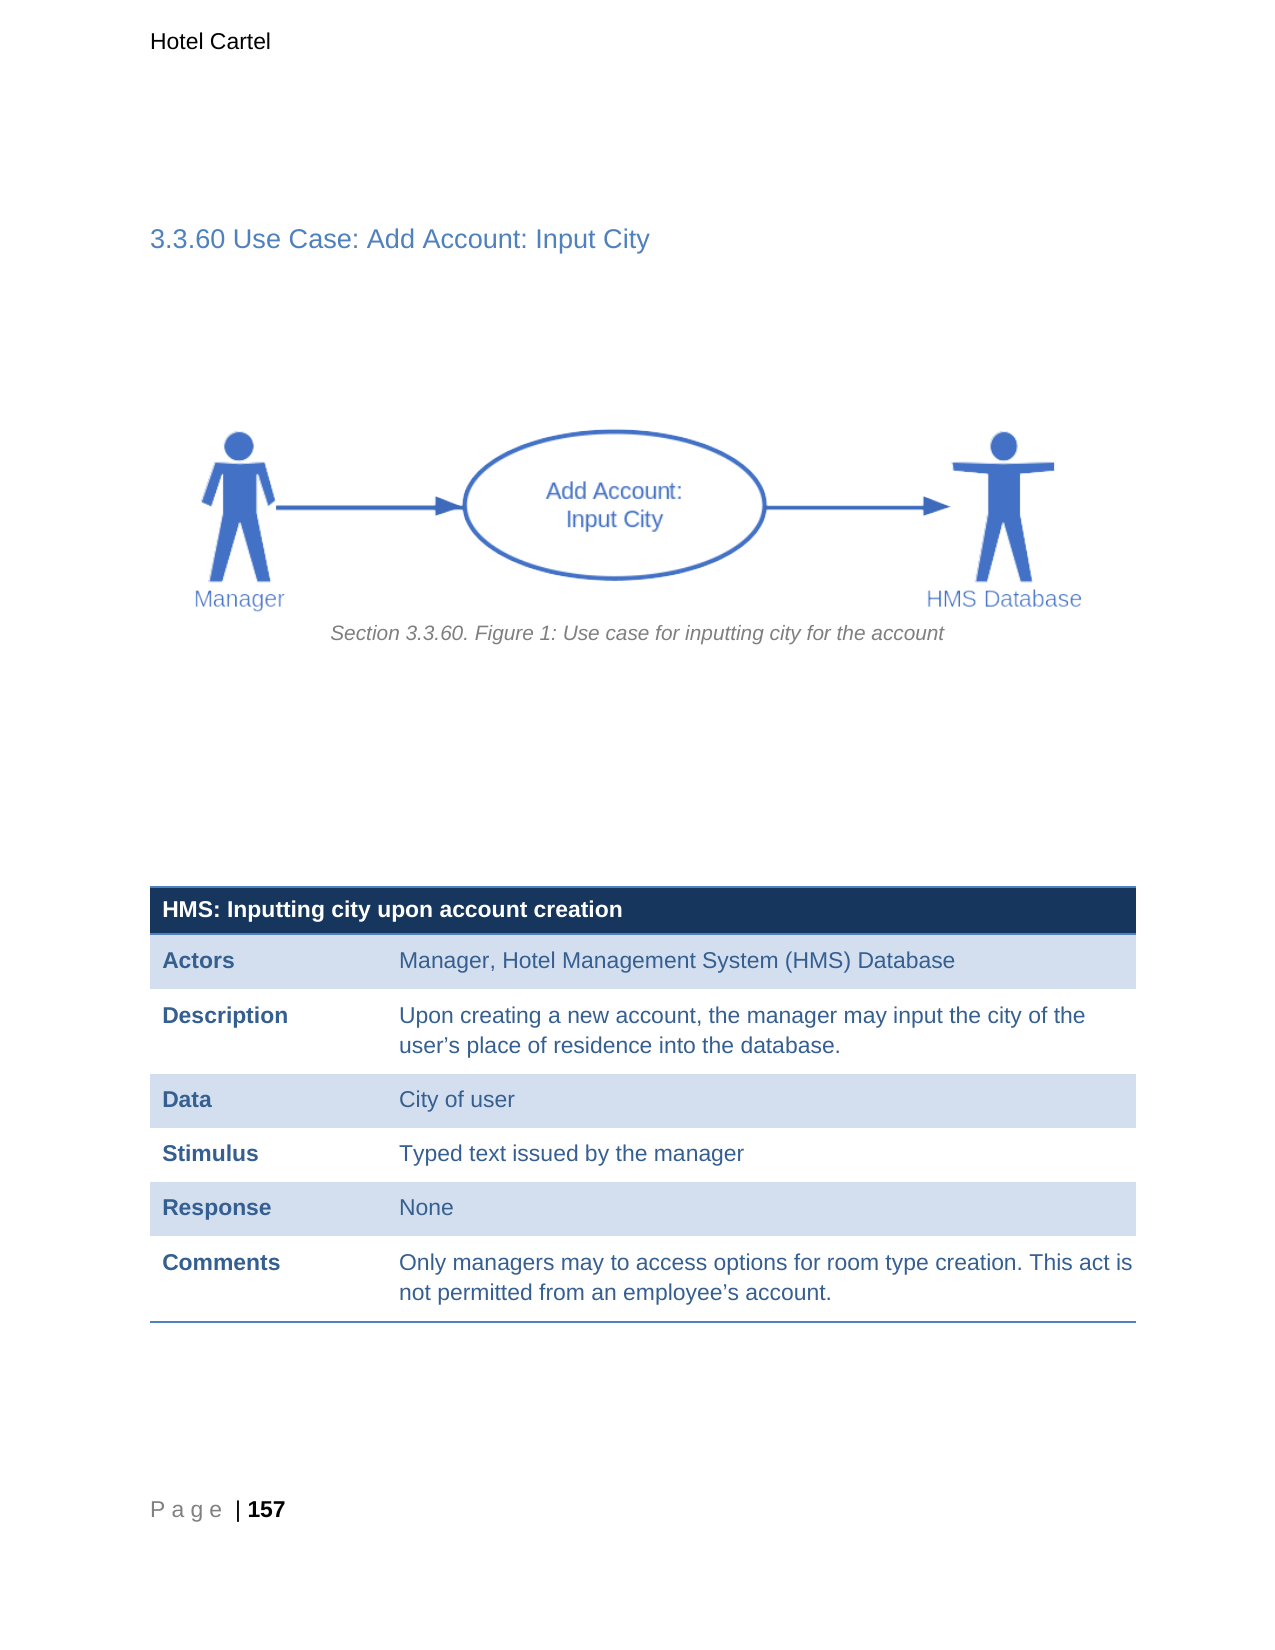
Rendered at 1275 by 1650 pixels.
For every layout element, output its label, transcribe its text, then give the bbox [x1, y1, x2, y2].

table_cell [139, 886, 1136, 1486]
subtitle 3.3.60 Use Case: Add Account: Input City [150, 223, 1125, 255]
table_header Section 3.3.60. Figure 1: Use case for inputting city for the account [139, 286, 1136, 886]
